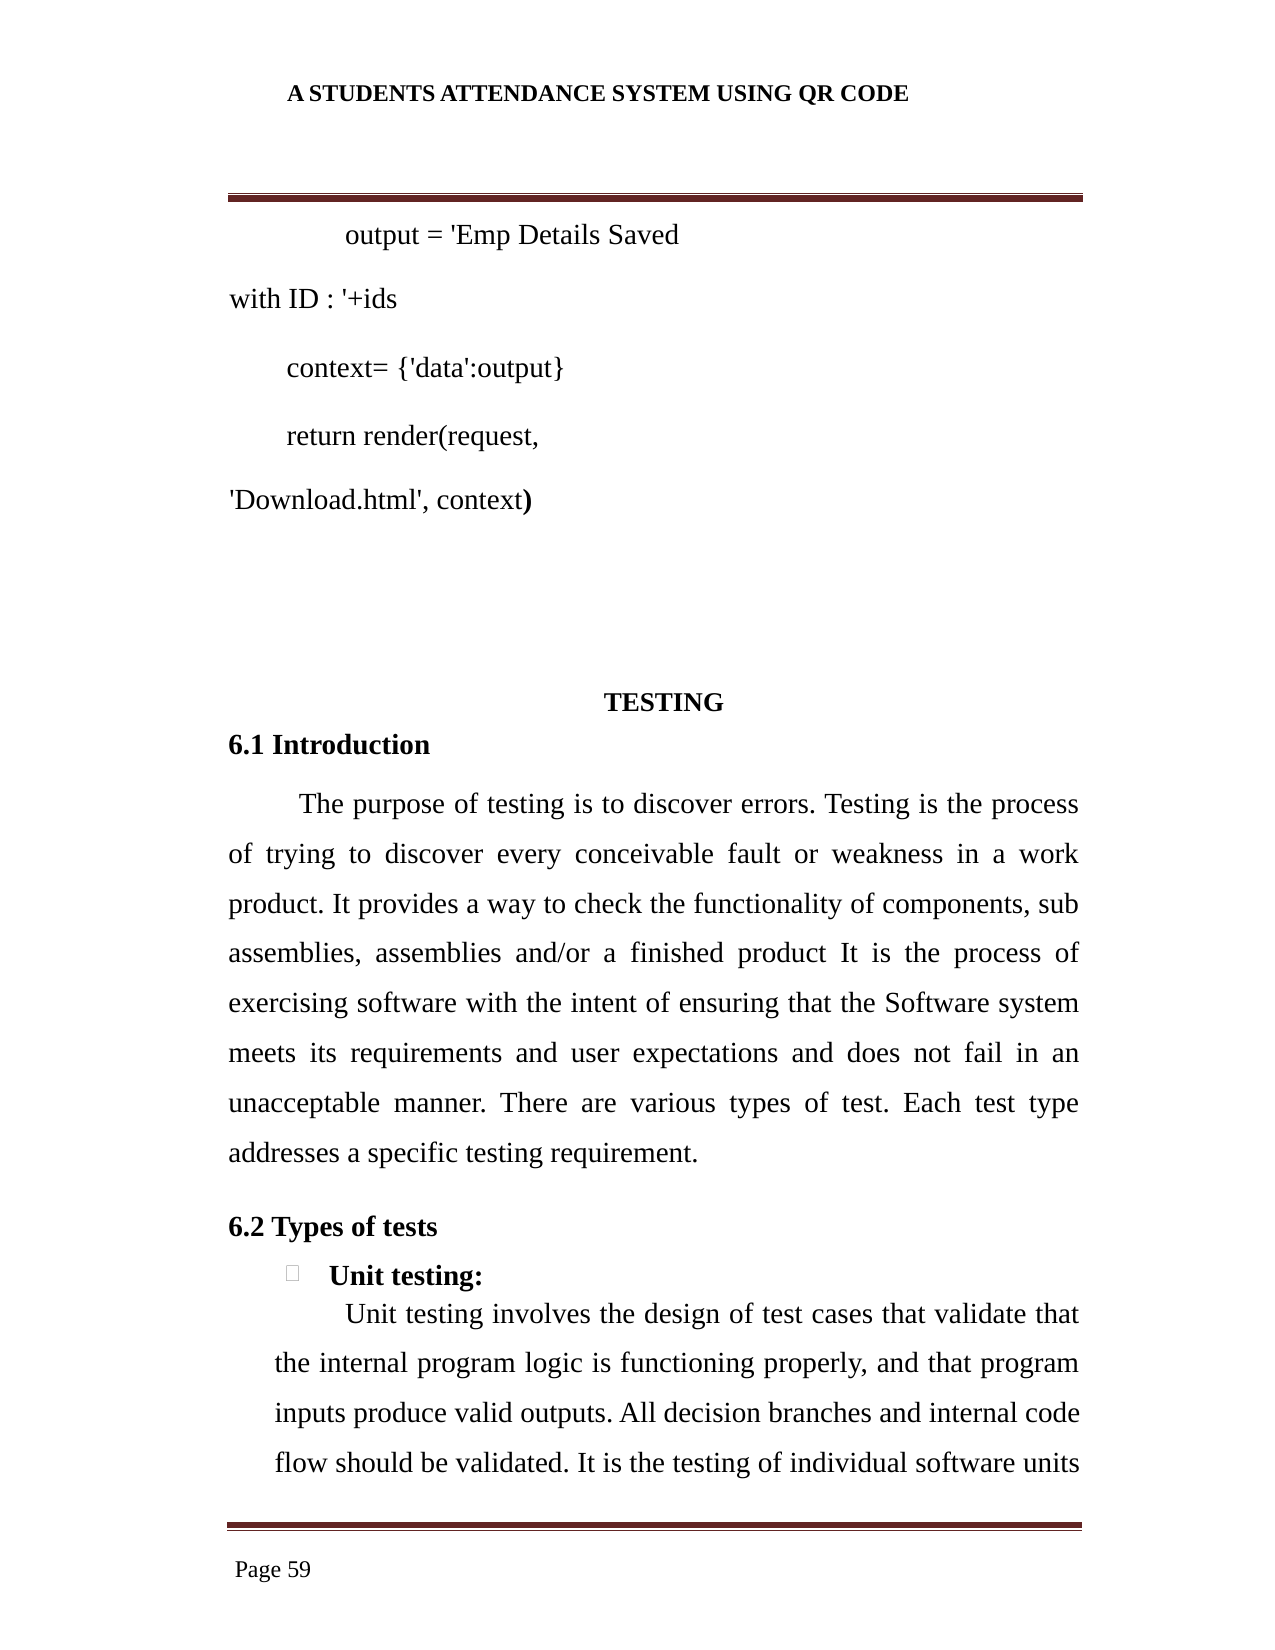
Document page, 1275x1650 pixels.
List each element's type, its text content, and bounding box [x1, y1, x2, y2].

text context= {'data':output} [228, 350, 701, 383]
text return render(request, 'Download.html', context) [228, 418, 701, 516]
text output = 'Emp Details Saved with ID : '+ids [228, 217, 701, 315]
text The purpose of testing is to discover errors. Testing is the process of trying to discover every conceivable fault or weakness in a work product. It provides a way to check the functionality of components, sub assemblies, assemblies and/or a finished product It is the process of exercising software with the intent of ensuring that the Software system meets its requirements and user expectations and does not fail in an unacceptable manner. There are various types of test. Each test type addresses a specific testing requirement. [228, 786, 1080, 1169]
text Unit testing: [283, 1258, 1080, 1292]
text 6.2 Types of tests [228, 1209, 1080, 1242]
text 6.1 Introduction [228, 727, 1080, 760]
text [274, 1296, 1080, 1478]
picture [283, 1259, 321, 1286]
text TESTING [528, 686, 1080, 718]
